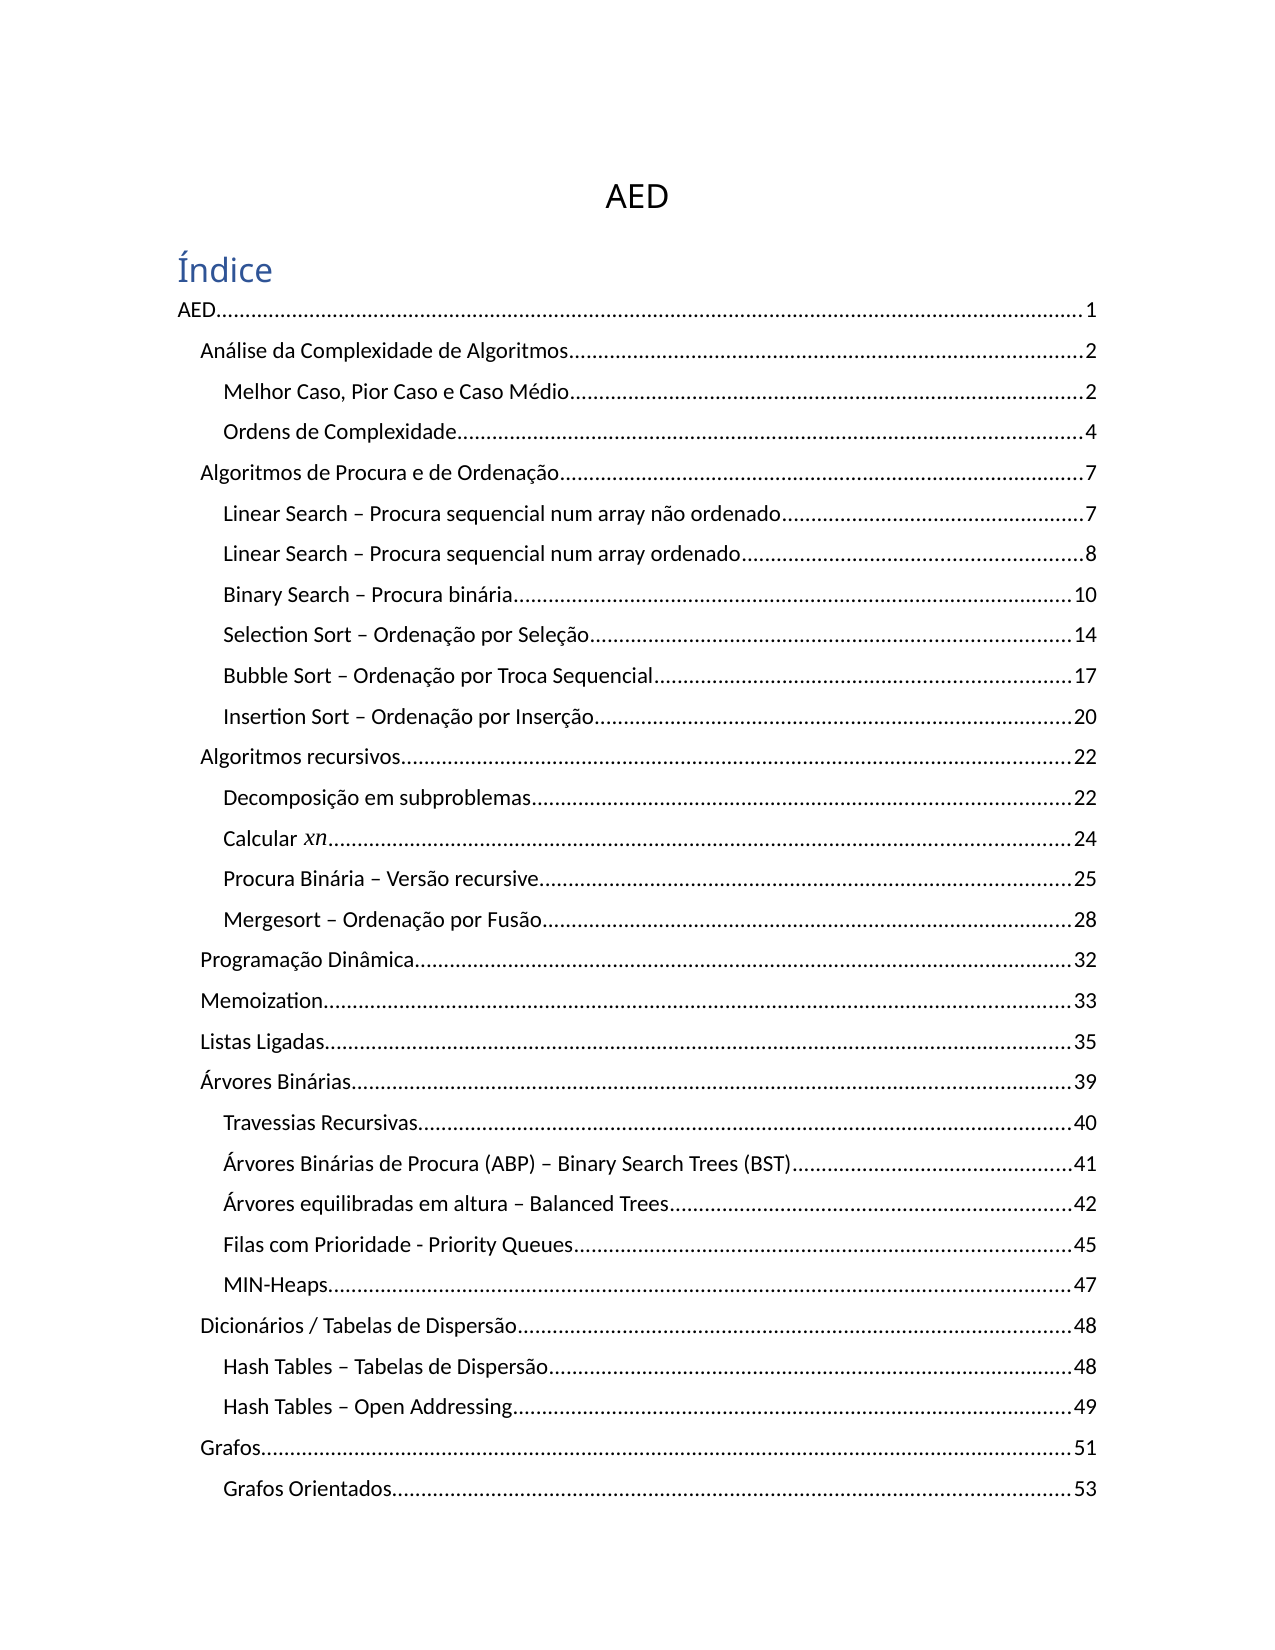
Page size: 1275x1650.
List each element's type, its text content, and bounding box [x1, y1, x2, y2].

subtitle AED [177, 173, 1098, 218]
